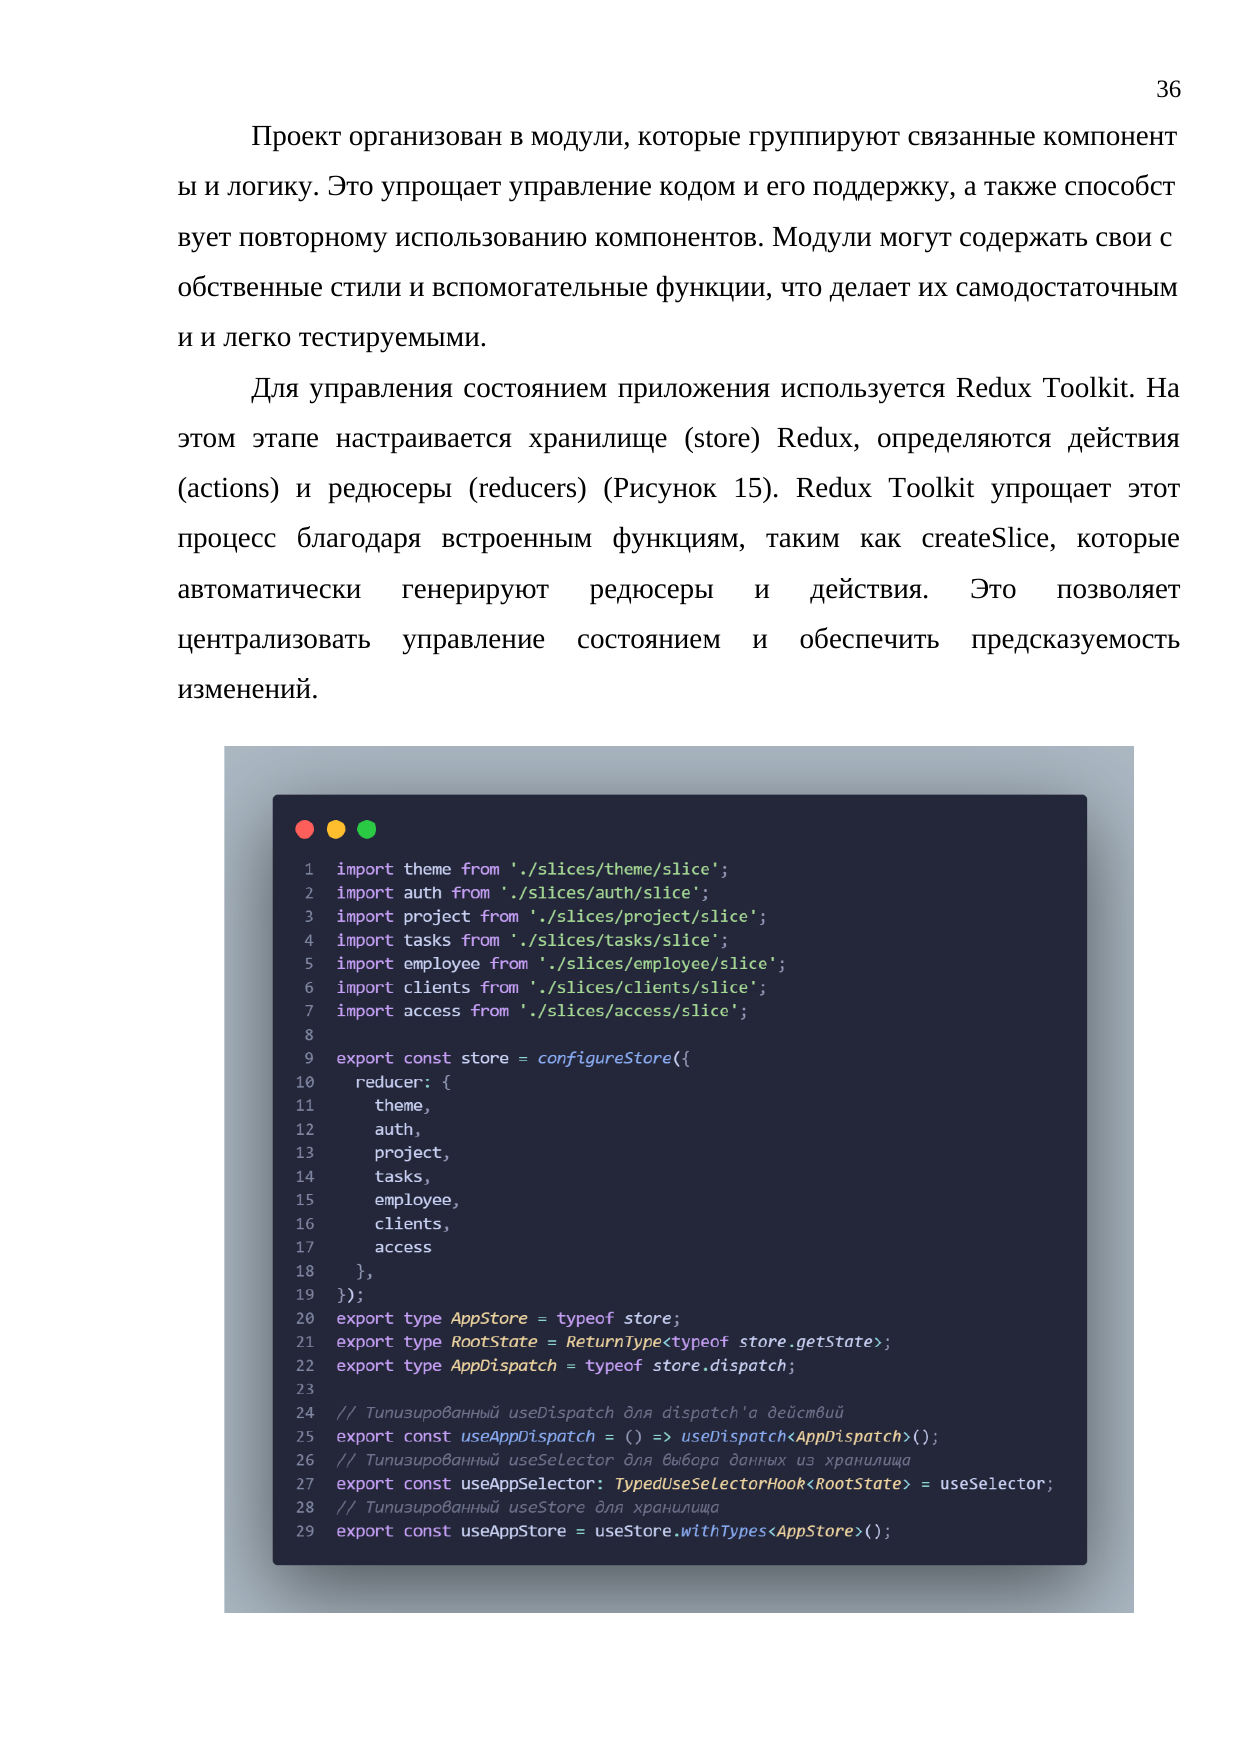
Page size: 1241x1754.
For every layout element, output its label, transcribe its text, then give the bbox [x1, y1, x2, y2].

picture [224, 746, 1134, 1613]
text Проект организован в модули, которые группируют связанные компоненты и логику. Это упрощает управление кодом и его поддержку, а также способствует повторному использованию компонентов. Модули могут содержать свои собственные стили и вспомогательные функции, что делает их самодостаточными и легко тестируемыми. [177, 118, 1181, 353]
text Для управления состоянием приложения используется Redux Toolkit. На этом этапе настраивается хранилище (store) Redux, определяются действия (actions) и редюсеры (reducers) (Рисунок 15). Redux Toolkit упрощает этот процесс благодаря встроенным функциям, таким как createSlice, которые автоматически генерируют редюсеры и действия. Это позволяет централизовать управление состоянием и обеспечить предсказуемость изменений. [177, 370, 1181, 705]
